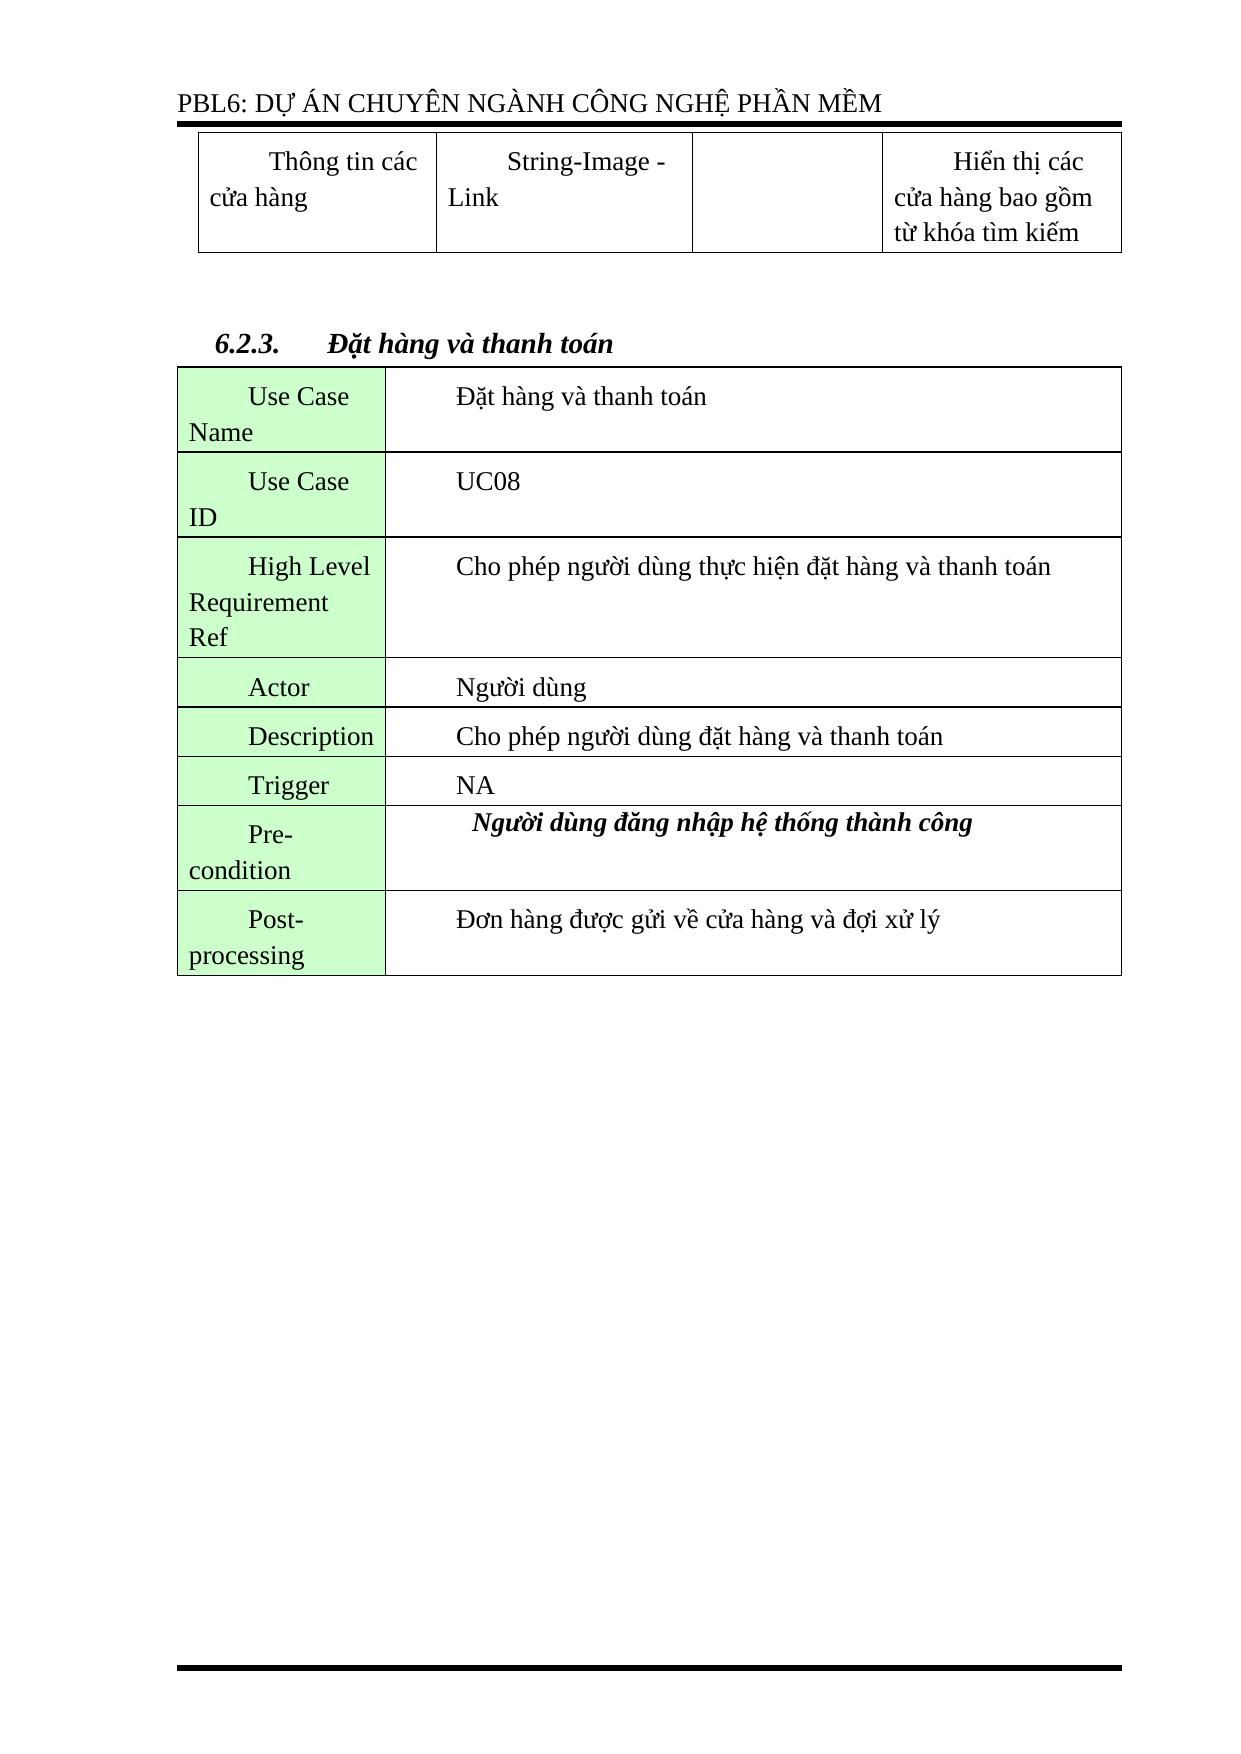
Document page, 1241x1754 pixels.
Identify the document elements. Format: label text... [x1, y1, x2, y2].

table_cell Pre-condition [178, 806, 385, 890]
table_cell Thông tin các cửa hàng [199, 133, 436, 252]
table_cell Use Case ID [178, 453, 385, 536]
table_header Đặt hàng và thanh toán [386, 368, 1121, 451]
table_cell NA [386, 757, 1121, 805]
table_cell [693, 133, 882, 252]
table_cell Trigger [178, 757, 385, 805]
table_cell Post-processing [178, 891, 385, 975]
table_cell Đơn hàng được gửi về cửa hàng và đợi xử lý [386, 891, 1121, 975]
table_cell High Level Requirement Ref [178, 538, 385, 657]
subtitle Đặt hàng và thanh toán [214, 327, 1122, 360]
table_cell Người dùng [386, 658, 1121, 706]
table_cell UC08 [386, 453, 1121, 536]
table_cell Cho phép người dùng thực hiện đặt hàng và thanh toán [386, 538, 1121, 657]
table_cell Hiển thị các cửa hàng bao gồm từ khóa tìm kiếm [883, 133, 1121, 252]
table_cell Cho phép người dùng đặt hàng và thanh toán [386, 708, 1121, 756]
table_cell Description [178, 708, 385, 756]
table_cell String-Image - Link [437, 133, 692, 252]
table_cell Người dùng đăng nhập hệ thống thành công [386, 806, 1121, 890]
table_header Use Case Name [178, 368, 385, 451]
table_cell Actor [178, 658, 385, 706]
